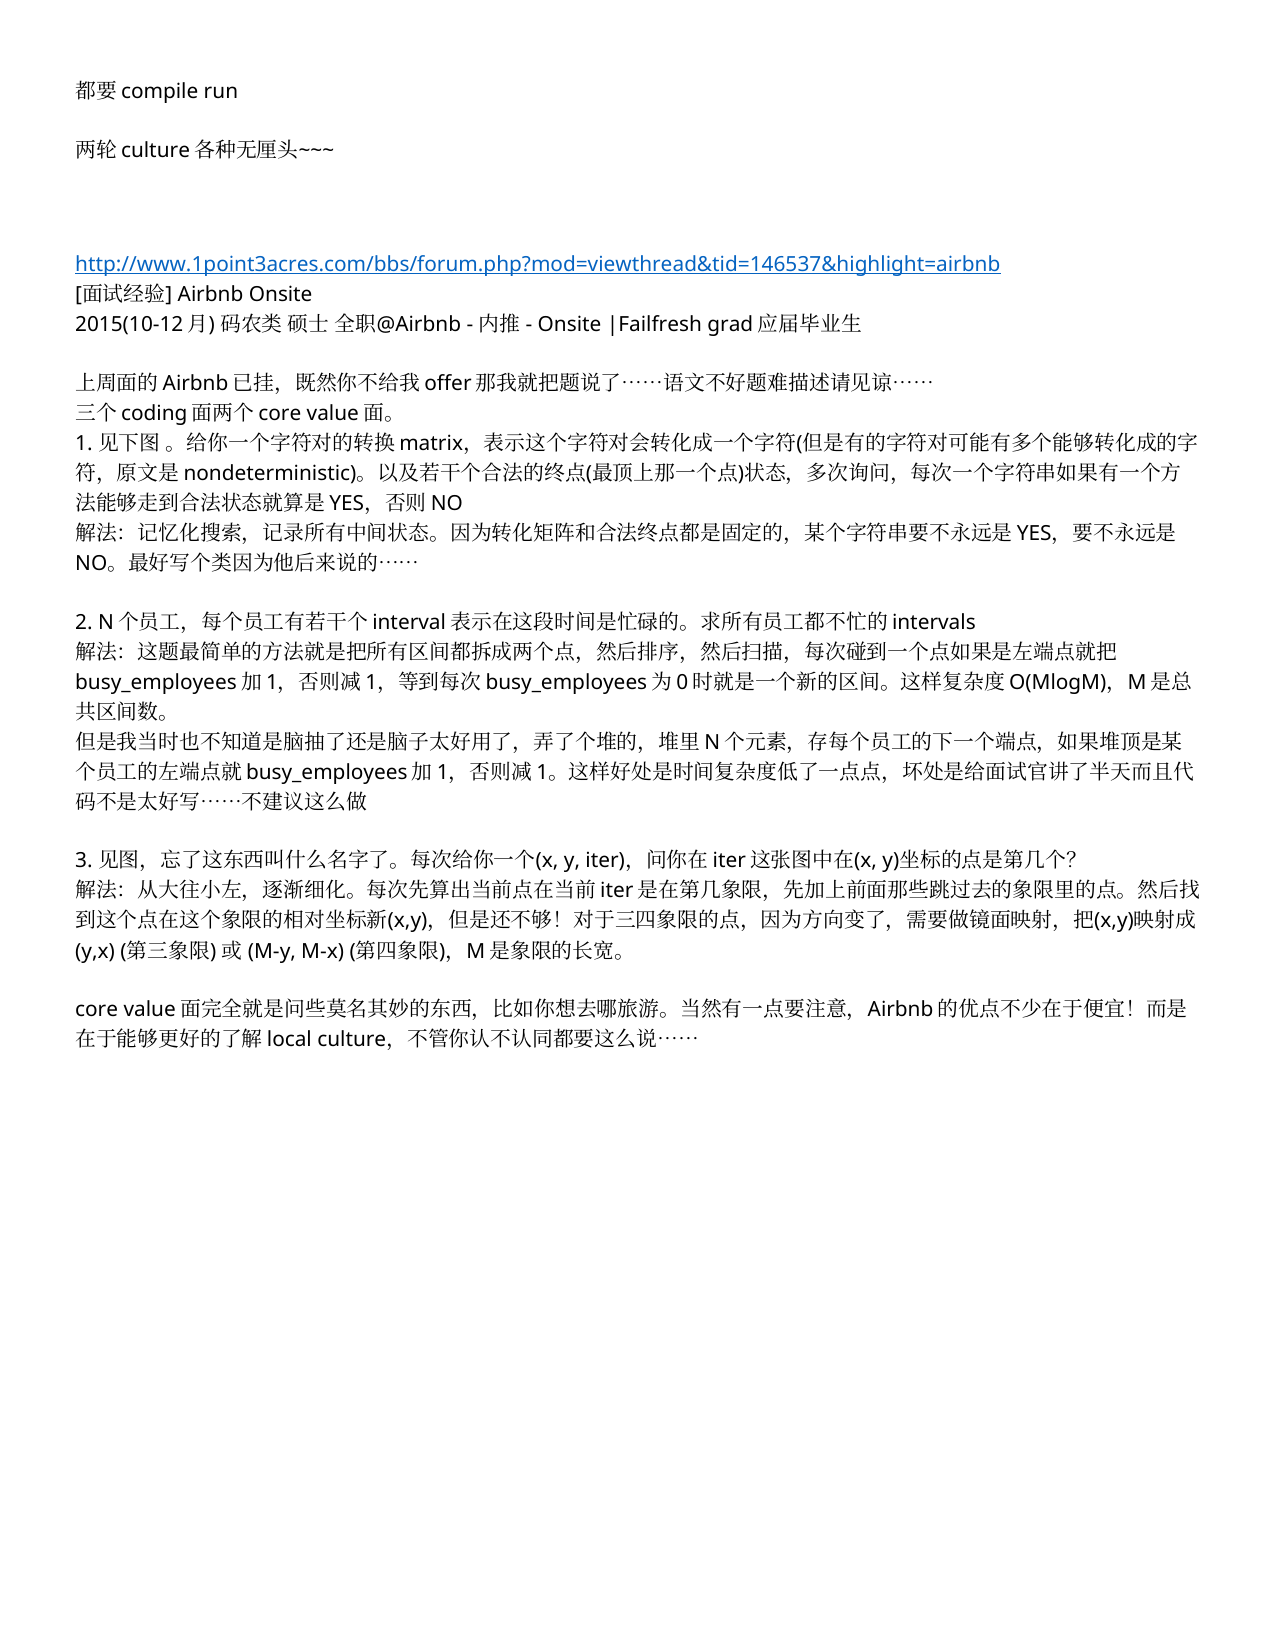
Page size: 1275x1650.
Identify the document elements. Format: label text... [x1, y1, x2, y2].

text 都要compile run [75, 75, 1200, 105]
text [面试经验] Airbnb Onsite [75, 277, 1200, 307]
text 2015(10-12月) 码农类 硕士 全职@Airbnb - 内推 - Onsite |Failfresh grad应届毕业生 [75, 307, 1200, 338]
text 1. 见下图 。给你一个字符对的转换matrix，表示这个字符对会转化成一个字符(但是有的字符对可能有多个能够转化成的字符，原文是nondeterministic)。以及若干个合法的终点(最顶上那一个点)状态，多次询问，每次一个字符串如果有一个方法能够走到合法状态就算是YES，否则NO [75, 426, 1200, 517]
text 上周面的Airbnb已挂，既然你不给我offer那我就把题说了……语文不好题难描述请见谅…… [75, 366, 1200, 396]
text http://www.1point3acres.com/bbs/forum.php?mod=viewthread&tid=146537&highlight=airbnb [75, 249, 1200, 277]
text 解法：记忆化搜索，记录所有中间状态。因为转化矩阵和合法终点都是固定的，某个字符串要不永远是YES，要不永远是NO。最好写个类因为他后来说的…… [75, 517, 1200, 577]
text 2. N个员工，每个员工有若干个interval表示在这段时间是忙碌的。求所有员工都不忙的intervals [75, 605, 1200, 635]
text 解法：这题最简单的方法就是把所有区间都拆成两个点，然后排序，然后扫描，每次碰到一个点如果是左端点就把busy_employees加1，否则减1，等到每次busy_employees为0时就是一个新的区间。这样复杂度O(MlogM)，M是总共区间数。 [75, 635, 1200, 725]
text 但是我当时也不知道是脑抽了还是脑子太好用了，弄了个堆的，堆里N个元素，存每个员工的下一个端点，如果堆顶是某个员工的左端点就busy_employees加1，否则减1。这样好处是时间复杂度低了一点点，坏处是给面试官讲了半天而且代码不是太好写……不建议这么做 [75, 725, 1200, 815]
text 两轮culture各种无厘头~~~ [75, 133, 1200, 164]
text 3. 见图，忘了这东西叫什么名字了。每次给你一个(x, y, iter)，问你在iter这张图中在(x, y)坐标的点是第几个？ [75, 844, 1200, 874]
text core value面完全就是问些莫名其妙的东西，比如你想去哪旅游。当然有一点要注意，Airbnb的优点不少在于便宜！而是在于能够更好的了解local culture，不管你认不认同都要这么说…… [75, 993, 1200, 1053]
text 解法：从大往小左，逐渐细化。每次先算出当前点在当前iter是在第几象限，先加上前面那些跳过去的象限里的点。然后找到这个点在这个象限的相对坐标新(x,y)，但是还不够！对于三四象限的点，因为方向变了，需要做镜面映射，把(x,y)映射成(y,x) (第三象限) 或 (M-y, M-x) (第四象限)，M是象限的长宽。 [75, 874, 1200, 964]
text 三个coding面两个core value面。 [75, 396, 1200, 426]
